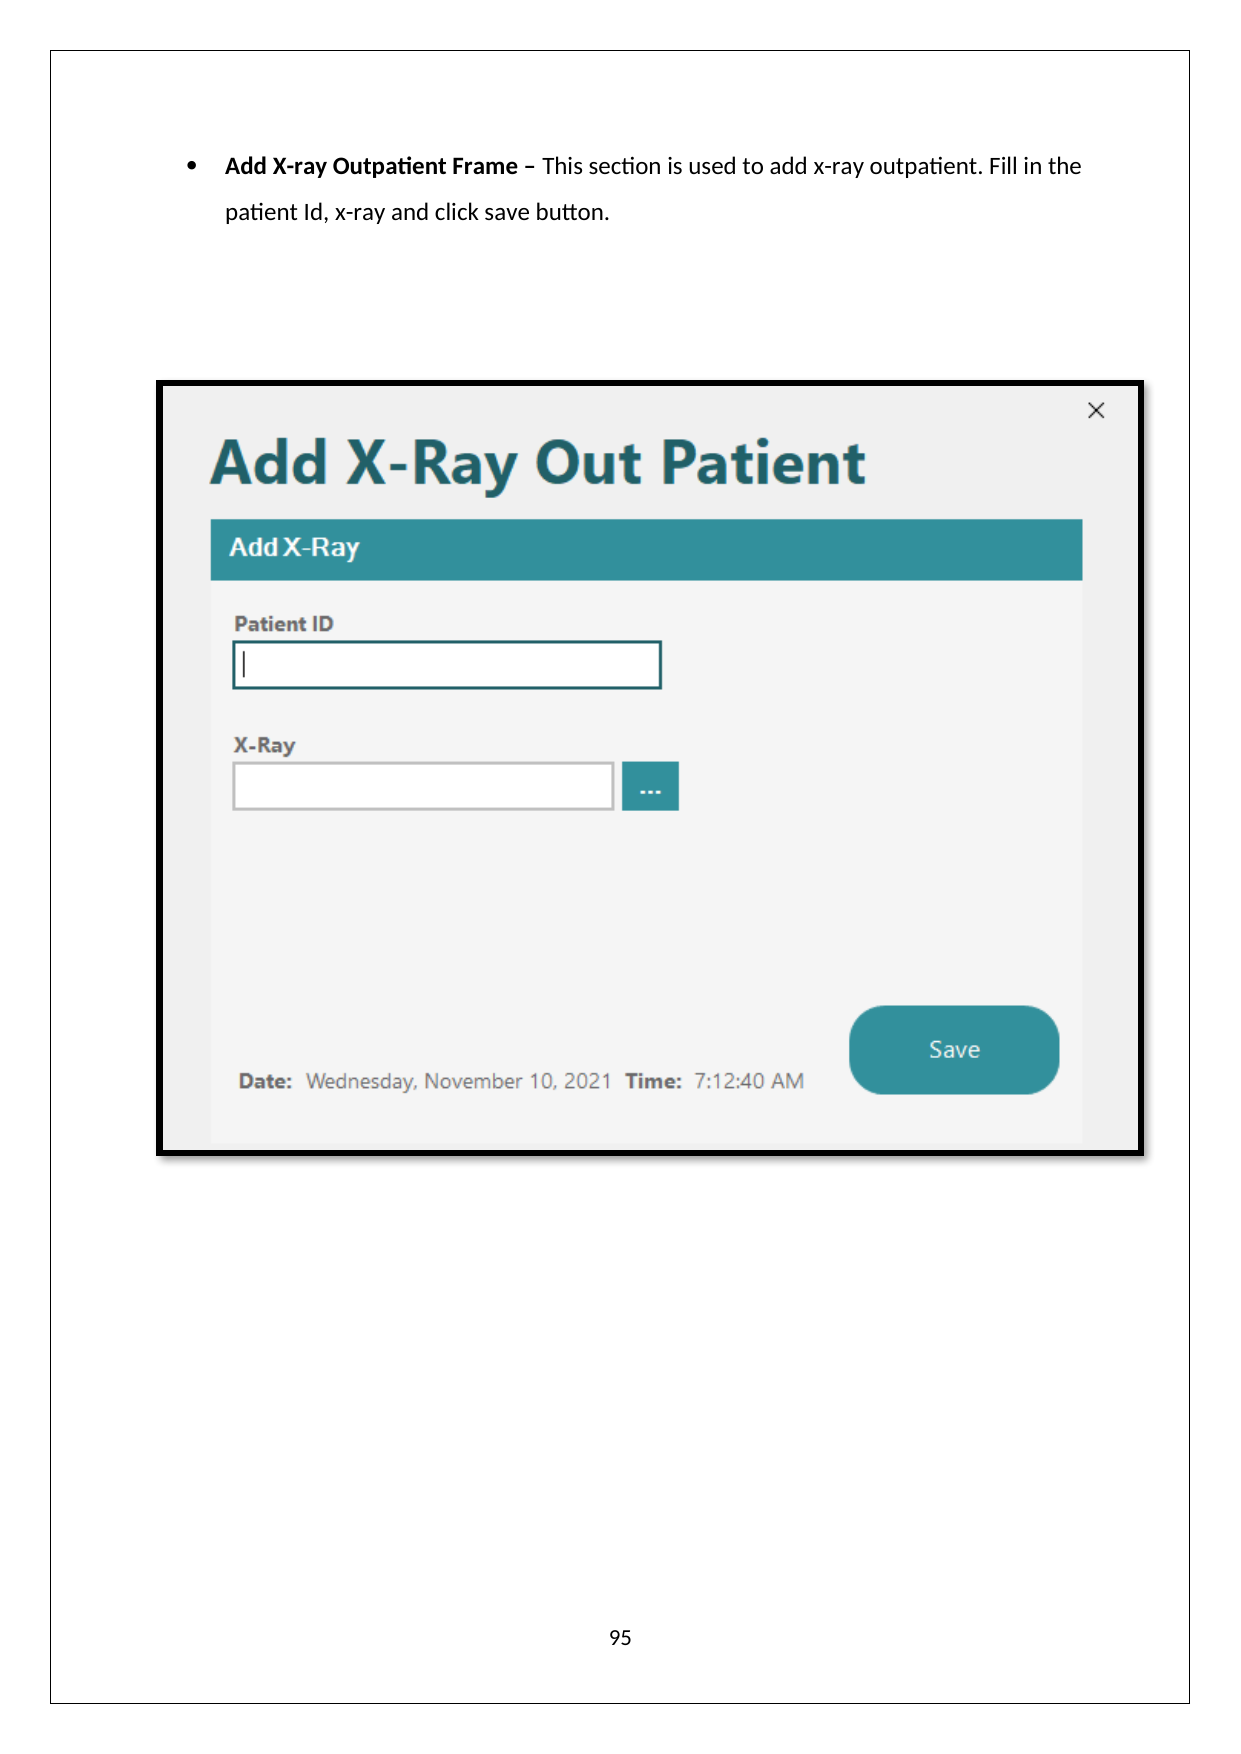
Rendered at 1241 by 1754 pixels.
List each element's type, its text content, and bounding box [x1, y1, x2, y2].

picture [163, 386, 1138, 1150]
list Add X-ray Outpatient Frame – This section is used to add x-ray outpatient. Fill in the patient Id, x-ray and click save button. [187, 150, 1090, 226]
